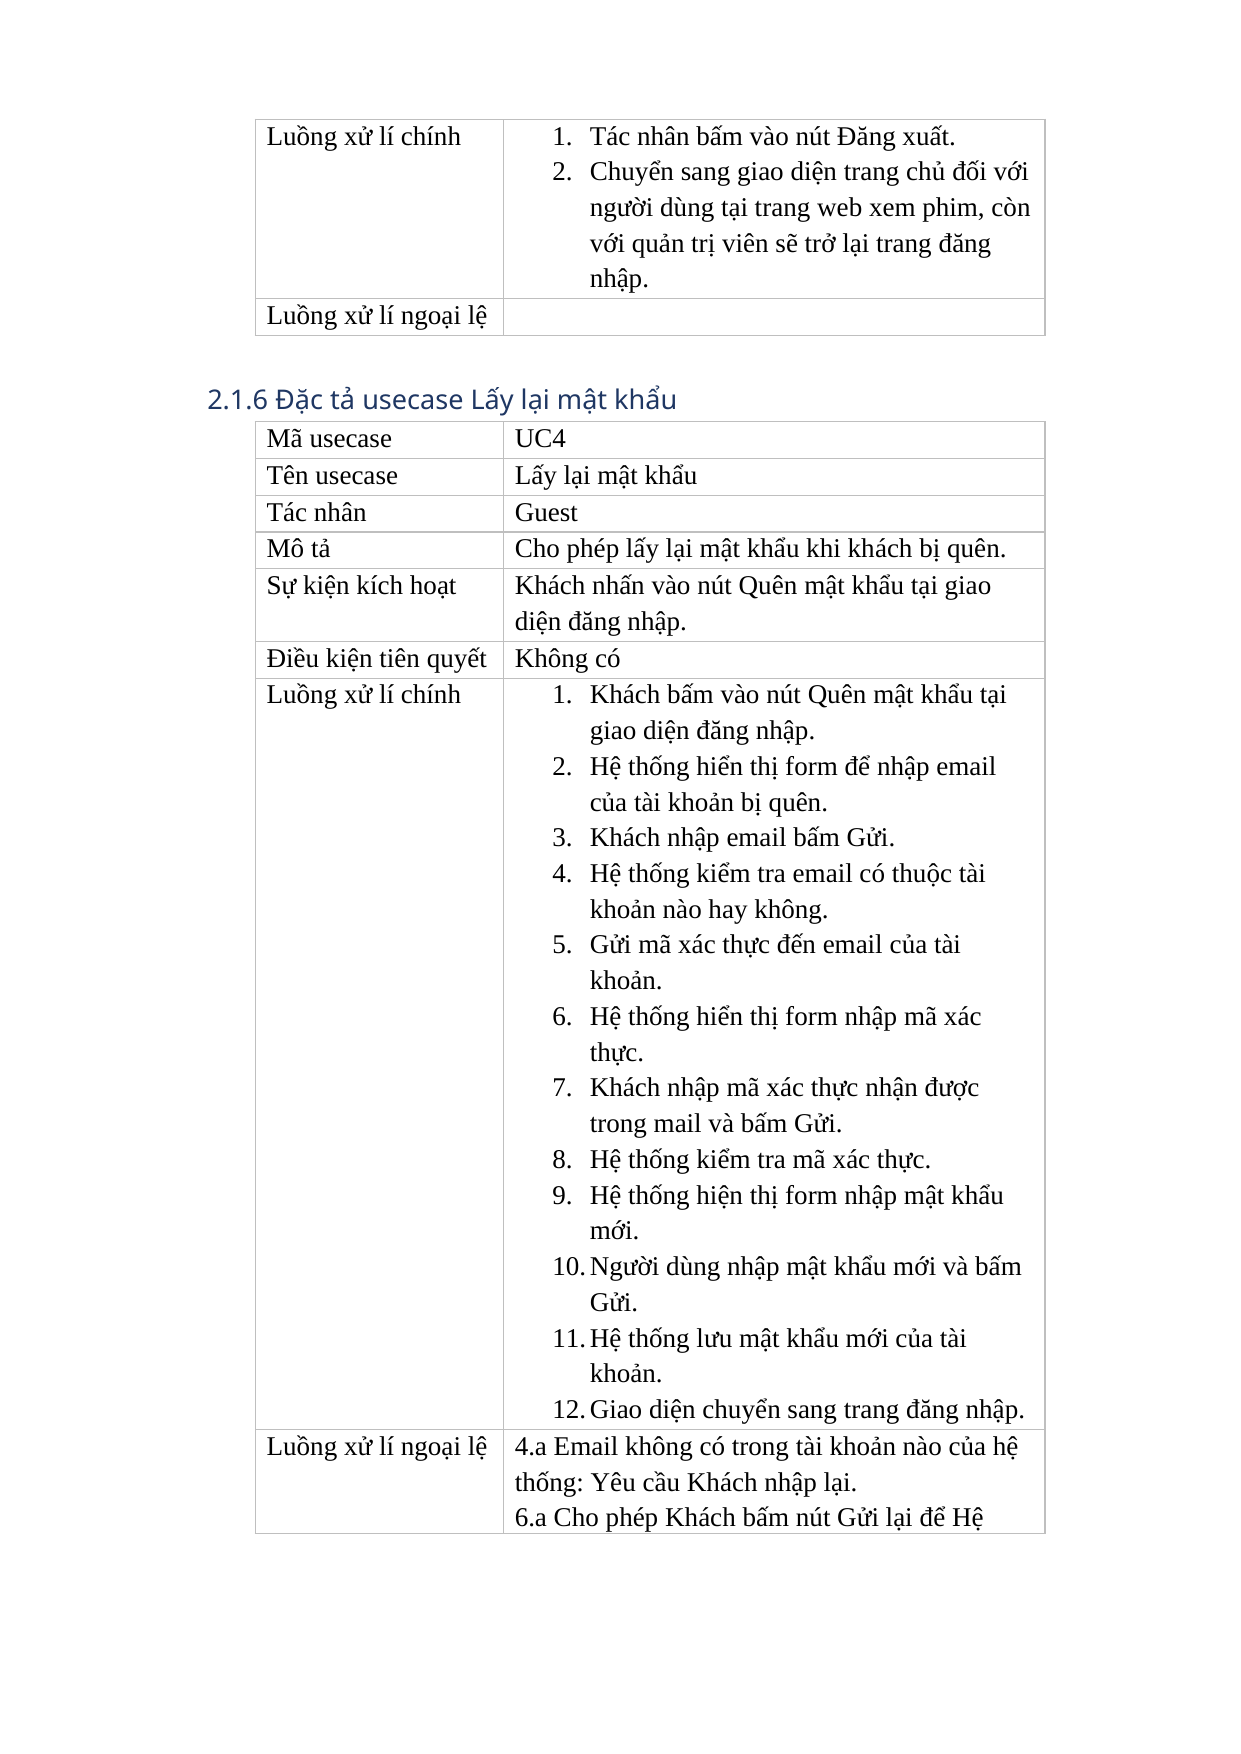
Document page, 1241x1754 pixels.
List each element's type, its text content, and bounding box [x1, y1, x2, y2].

table_cell Luồng xử lí chính [256, 120, 503, 298]
table_cell Khách bấm vào nút Quên mật khẩu tại giao diện đăng nhập. Hệ thống hiển thị form để nhập email của tài khoản bị quên. Khách nhập email bấm Gửi. Hệ thống kiểm tra email có thuộc tài khoản nào hay không. Gửi mã xác thực đến email của tài khoản. Hệ thống hiển thị form nhập mã xác thực. Khách nhập mã xác thực nhận được trong mail và bấm Gửi. Hệ thống kiểm tra mã xác thực. Hệ thống hiện thị form nhập mật khẩu mới. Người dùng nhập mật khẩu mới và bấm Gửi. Hệ thống lưu mật khẩu mới của tài khoản. Giao diện chuyển sang trang đăng nhập. [504, 679, 1044, 1429]
table_cell Khách nhấn vào nút Quên mật khẩu tại giao diện đăng nhập. [504, 569, 1044, 641]
table_cell Luồng xử lí ngoại lệ [256, 299, 503, 335]
table_header UC4 [504, 422, 1044, 458]
table_cell Cho phép lấy lại mật khẩu khi khách bị quên. [504, 533, 1044, 568]
table_header Mã usecase [256, 422, 503, 458]
table_cell Tác nhân bấm vào nút Đăng xuất. Chuyển sang giao diện trang chủ đối với người dùng tại trang web xem phim, còn với quản trị viên sẽ trở lại trang đăng nhập. [504, 120, 1044, 298]
table_cell Luồng xử lí chính [256, 679, 503, 1429]
table_cell Tên usecase [256, 459, 503, 495]
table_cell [504, 1430, 1044, 1532]
table_cell Mô tả [256, 533, 503, 568]
table_cell Lấy lại mật khẩu [504, 459, 1044, 495]
table_cell Sự kiện kích hoạt [256, 569, 503, 641]
table_cell [504, 299, 1044, 335]
table_cell Tác nhân [256, 496, 503, 531]
table_cell Không có [504, 642, 1044, 677]
table_cell Điều kiện tiên quyết [256, 642, 503, 677]
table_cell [256, 1430, 503, 1532]
subtitle 2.1.6 Đặc tả usecase Lấy lại mật khẩu [207, 381, 1093, 417]
table_cell Guest [504, 496, 1044, 531]
